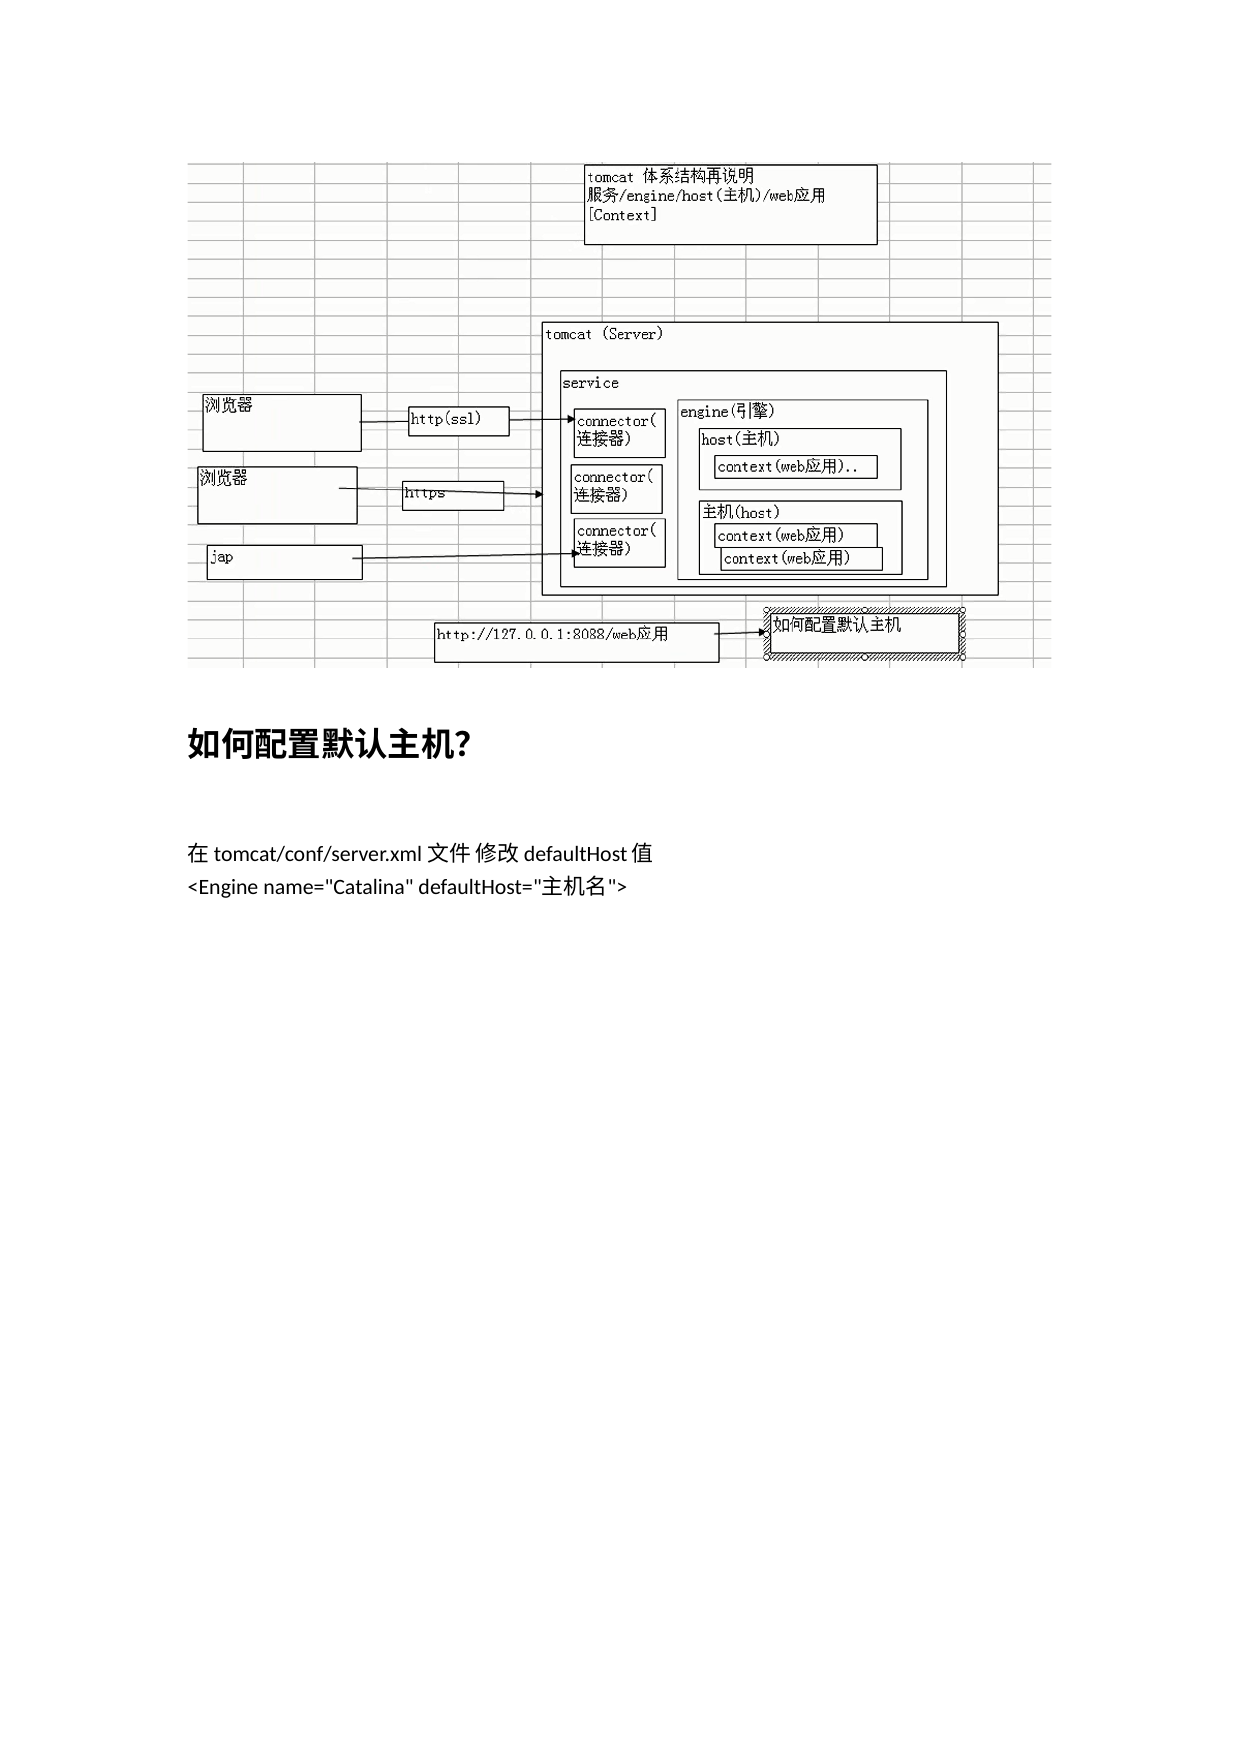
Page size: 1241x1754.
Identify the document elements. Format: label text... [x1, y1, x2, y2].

text 在tomcat/conf/server.xml 文件 修改defaultHost值 [187, 836, 1053, 868]
text <Engine name="Catalina" defaultHost="主机名"> [187, 868, 1053, 901]
picture [187, 162, 1052, 668]
subtitle 如何配置默认主机？ [187, 709, 1053, 774]
